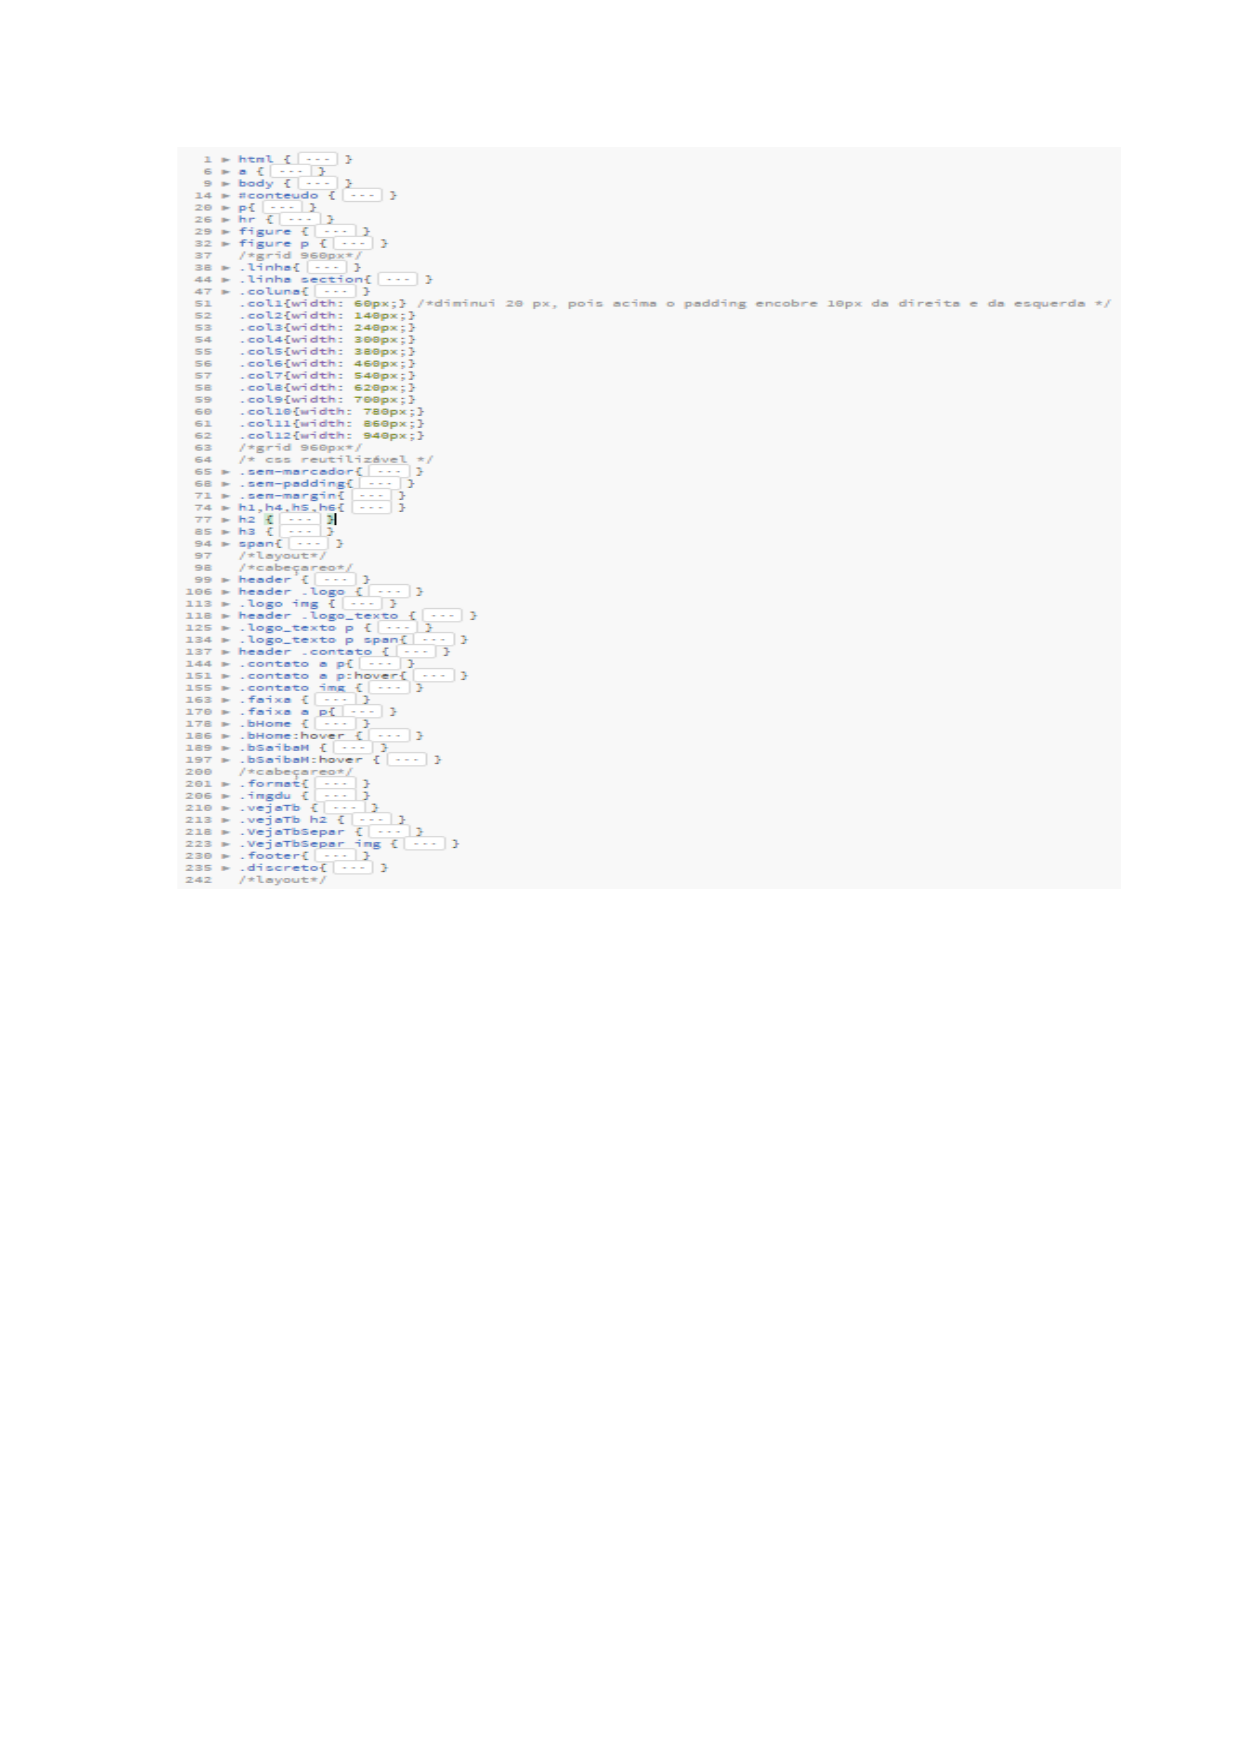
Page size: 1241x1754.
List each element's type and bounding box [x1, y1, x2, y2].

picture [177, 147, 1121, 889]
